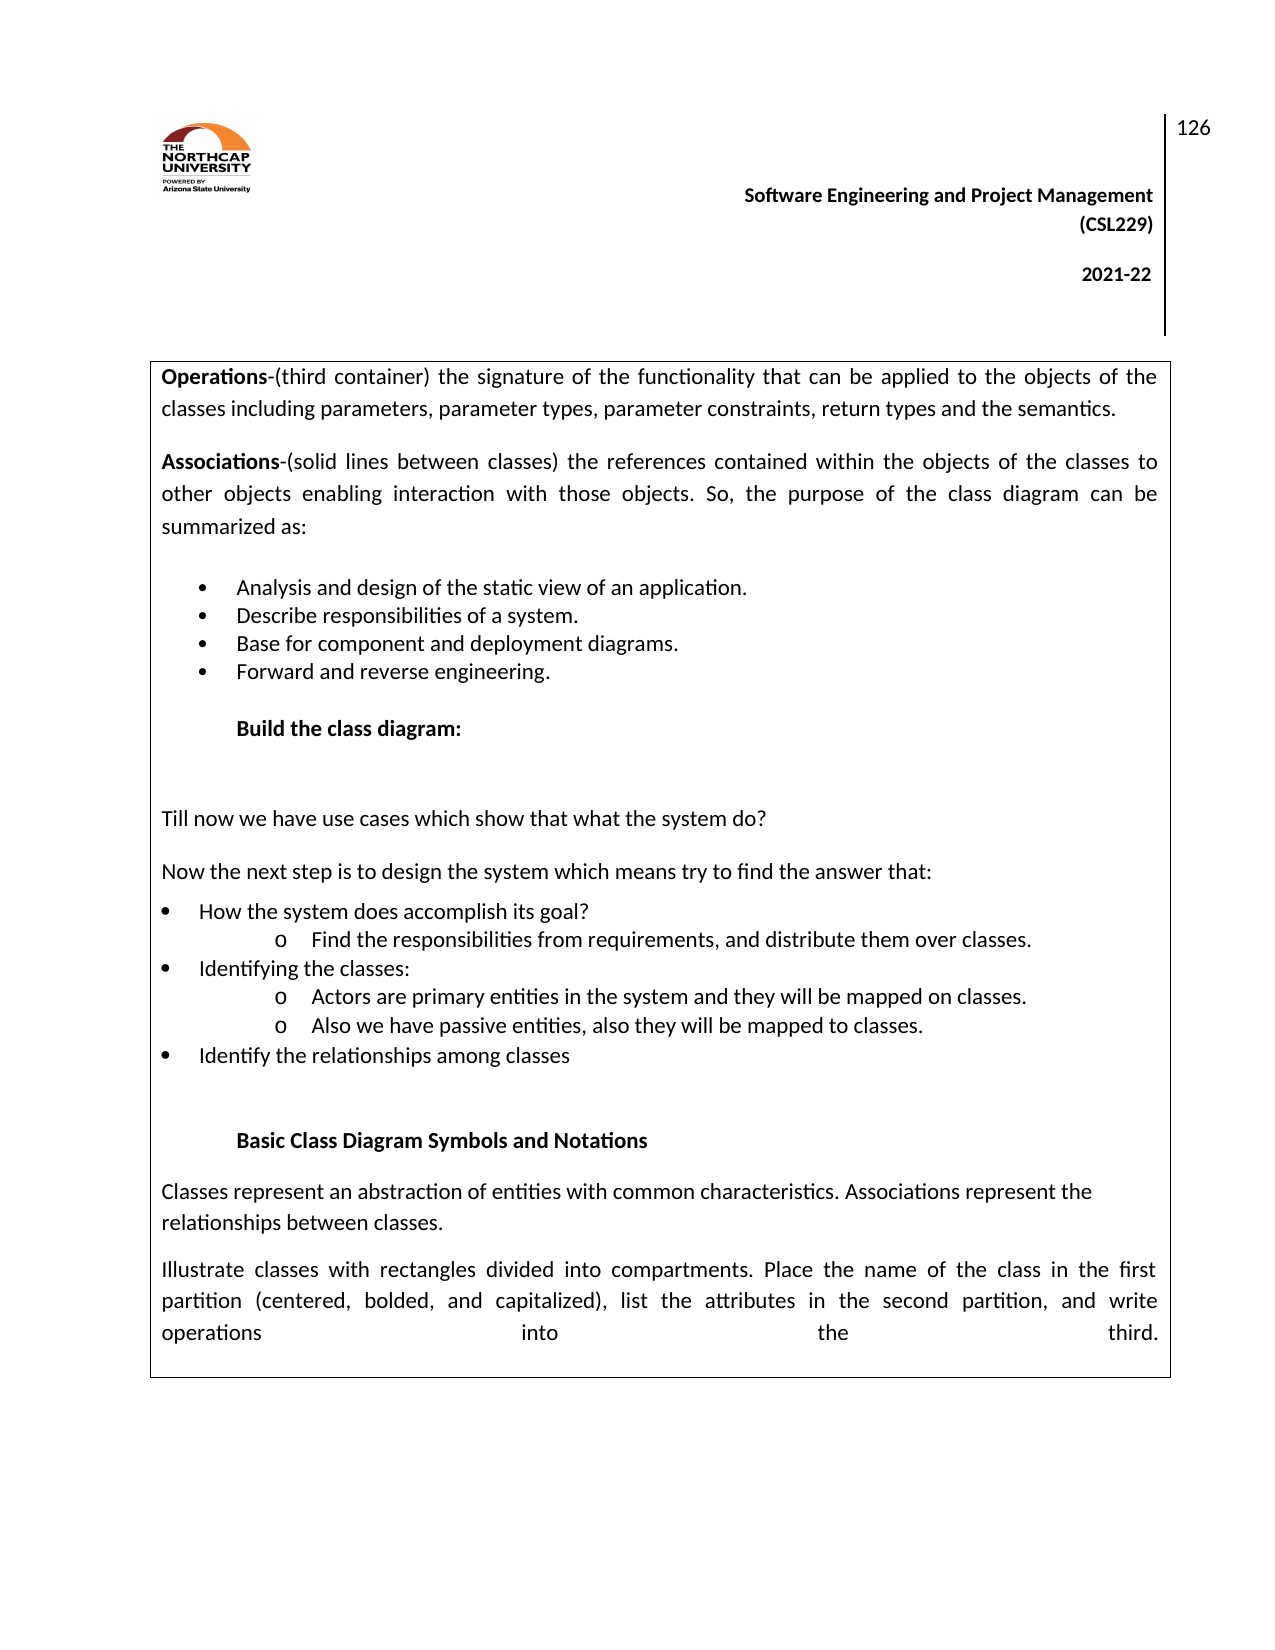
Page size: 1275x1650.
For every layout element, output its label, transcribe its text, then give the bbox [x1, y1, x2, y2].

picture [155, 113, 260, 202]
